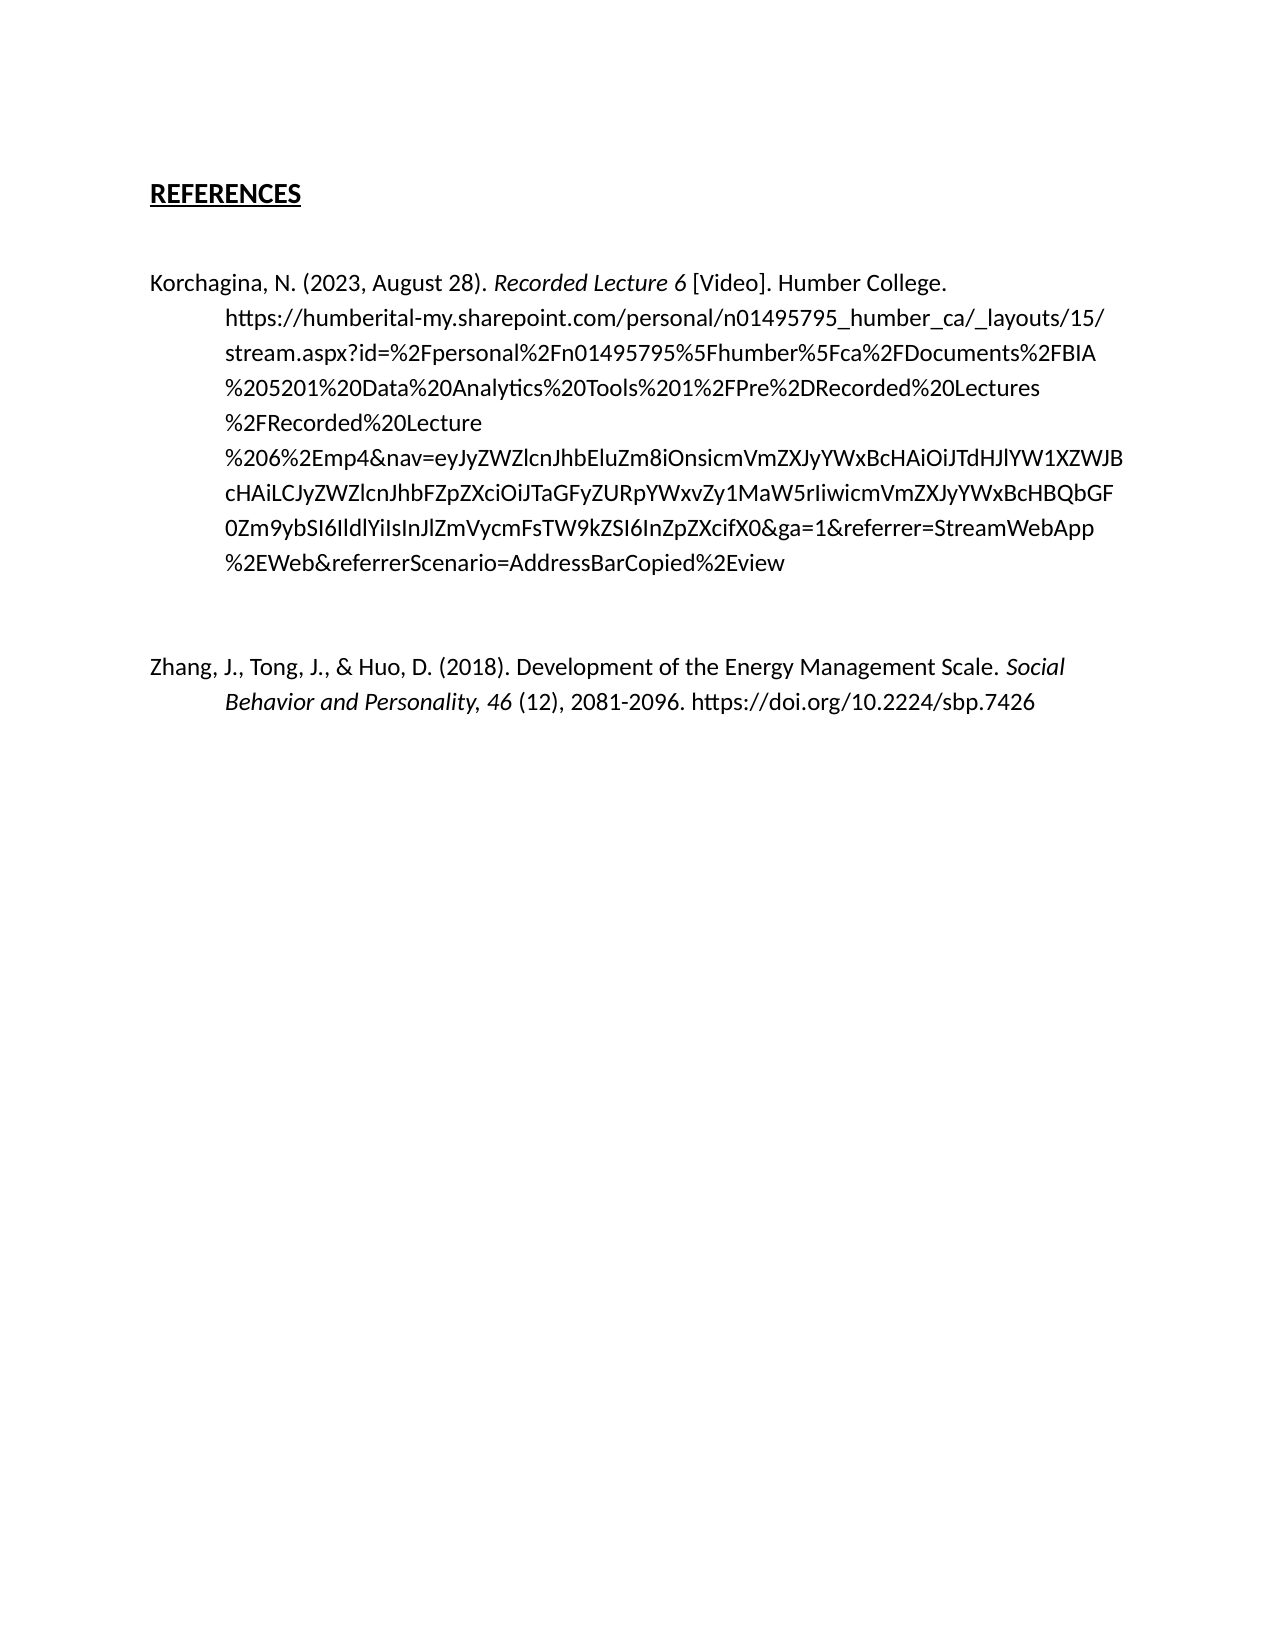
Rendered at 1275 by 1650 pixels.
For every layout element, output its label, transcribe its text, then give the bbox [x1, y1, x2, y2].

subtitle REFERENCES [150, 175, 1125, 211]
text Korchagina, N. (2023, August 28). Recorded Lecture 6 [Video]. Humber College. https://humberital-my.sharepoint.com/personal/n01495795_humber_ca/_layouts/15/stream.aspx?id=%2Fpersonal%2Fn01495795%5Fhumber%5Fca%2FDocuments%2FBIA%205201%20Data%20Analytics%20Tools%201%2FPre%2DRecorded%20Lectures%2FRecorded%20Lecture%206%2Emp4&nav=eyJyZWZlcnJhbEluZm8iOnsicmVmZXJyYWxBcHAiOiJTdHJlYW1XZWJBcHAiLCJyZWZlcnJhbFZpZXciOiJTaGFyZURpYWxvZy1MaW5rIiwicmVmZXJyYWxBcHBQbGF0Zm9ybSI6IldlYiIsInJlZmVycmFsTW9kZSI6InZpZXcifX0&ga=1&referrer=StreamWebApp%2EWeb&referrerScenario=AddressBarCopied%2Eview [150, 268, 1125, 578]
text Zhang, J., Tong, J., & Huo, D. (2018). Development of the Energy Management Scale. Social Behavior and Personality, 46 (12), 2081-2096. https://doi.org/10.2224/sbp.7426 [150, 651, 1125, 716]
